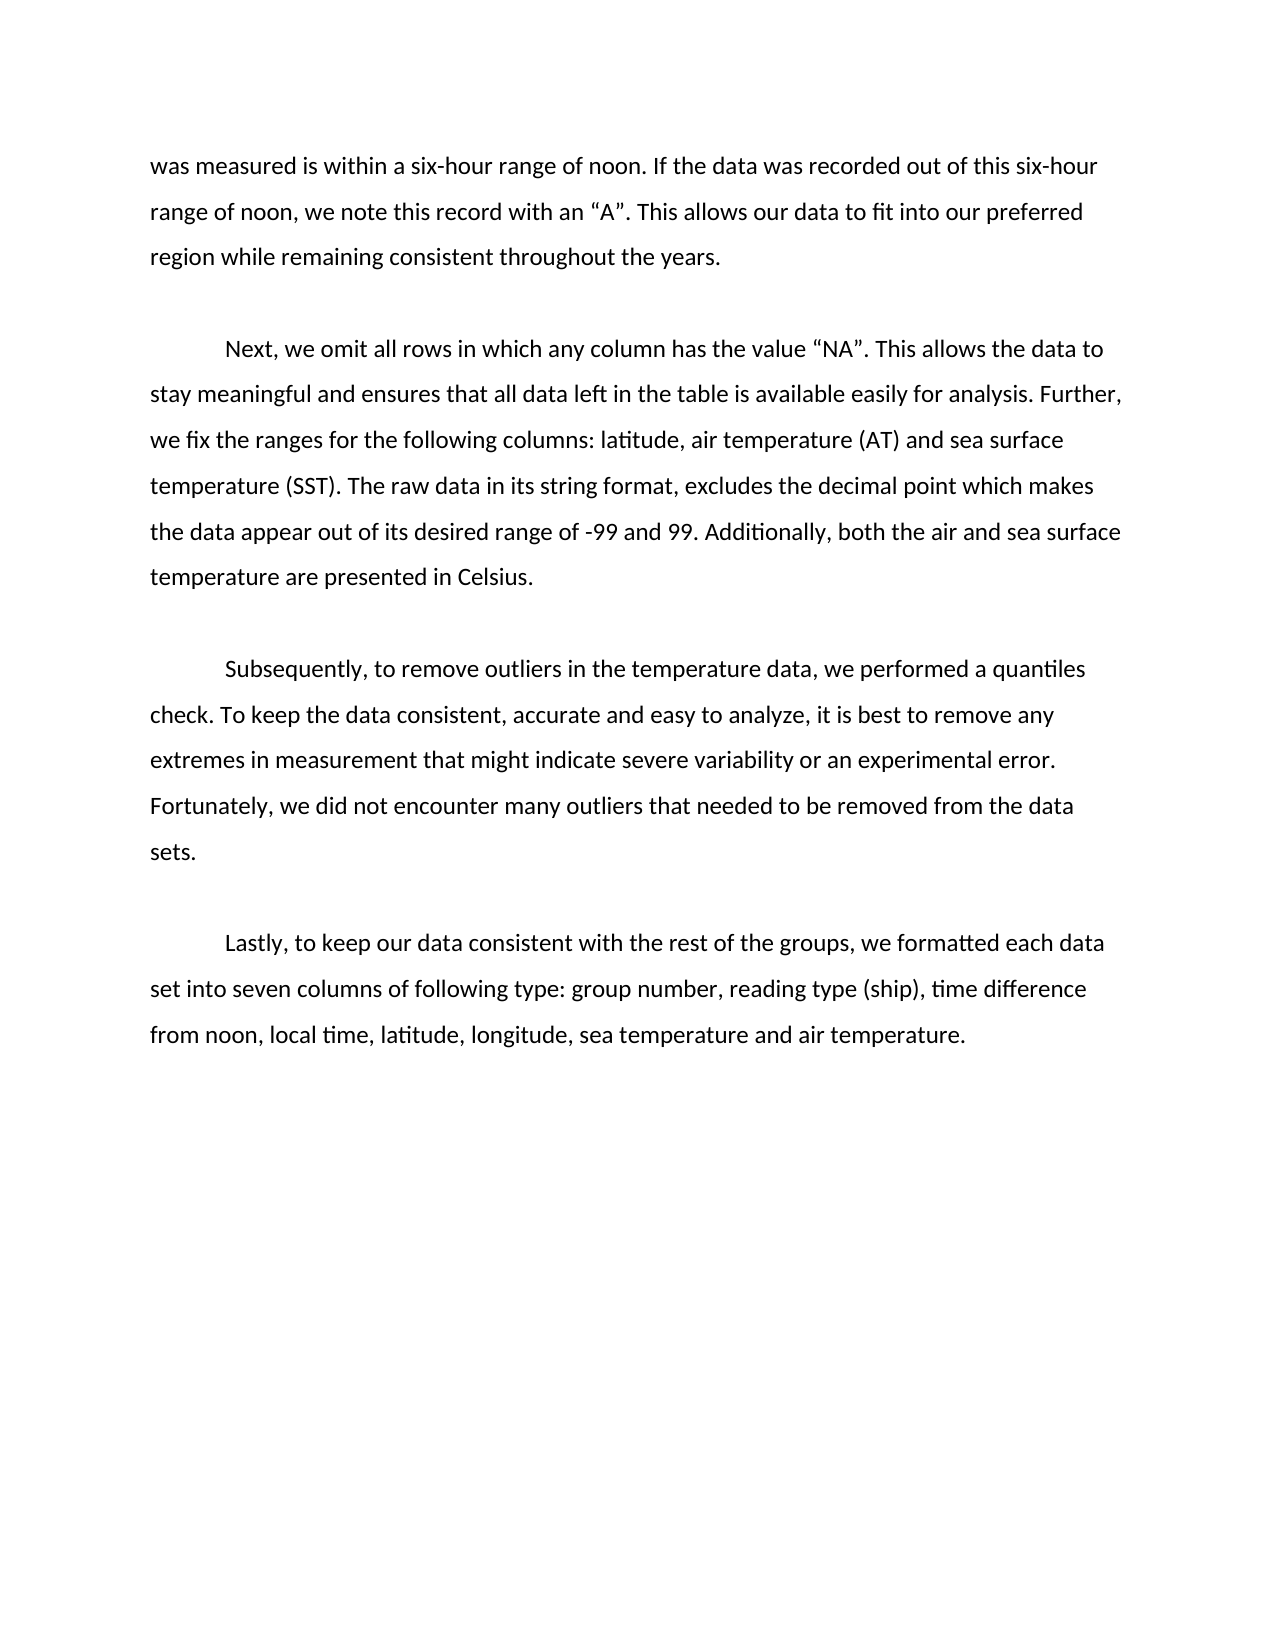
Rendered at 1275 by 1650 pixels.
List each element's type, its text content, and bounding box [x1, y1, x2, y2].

text Next, we omit all rows in which any column has the value “NA”. This allows the data to stay meaningful and ensures that all data left in the table is available easily for analysis. Further, we fix the ranges for the following columns: latitude, air temperature (AT) and sea surface temperature (SST). The raw data in its string format, excludes the decimal point which makes the data appear out of its desired range of -99 and 99. Additionally, both the air and sea surface temperature are presented in Celsius. [150, 333, 1125, 592]
text Lastly, to keep our data consistent with the rest of the groups, we formatted each data set into seven columns of following type: group number, reading type (ship), time difference from noon, local time, latitude, longitude, sea temperature and air temperature. [150, 927, 1125, 1049]
text Subsequently, to remove outliers in the temperature data, we performed a quantiles check. To keep the data consistent, accurate and easy to analyze, it is best to remove any extremes in measurement that might indicate severe variability or an experimental error. Fortunately, we did not encounter many outliers that needed to be removed from the data sets. [150, 653, 1125, 866]
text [150, 150, 1125, 272]
